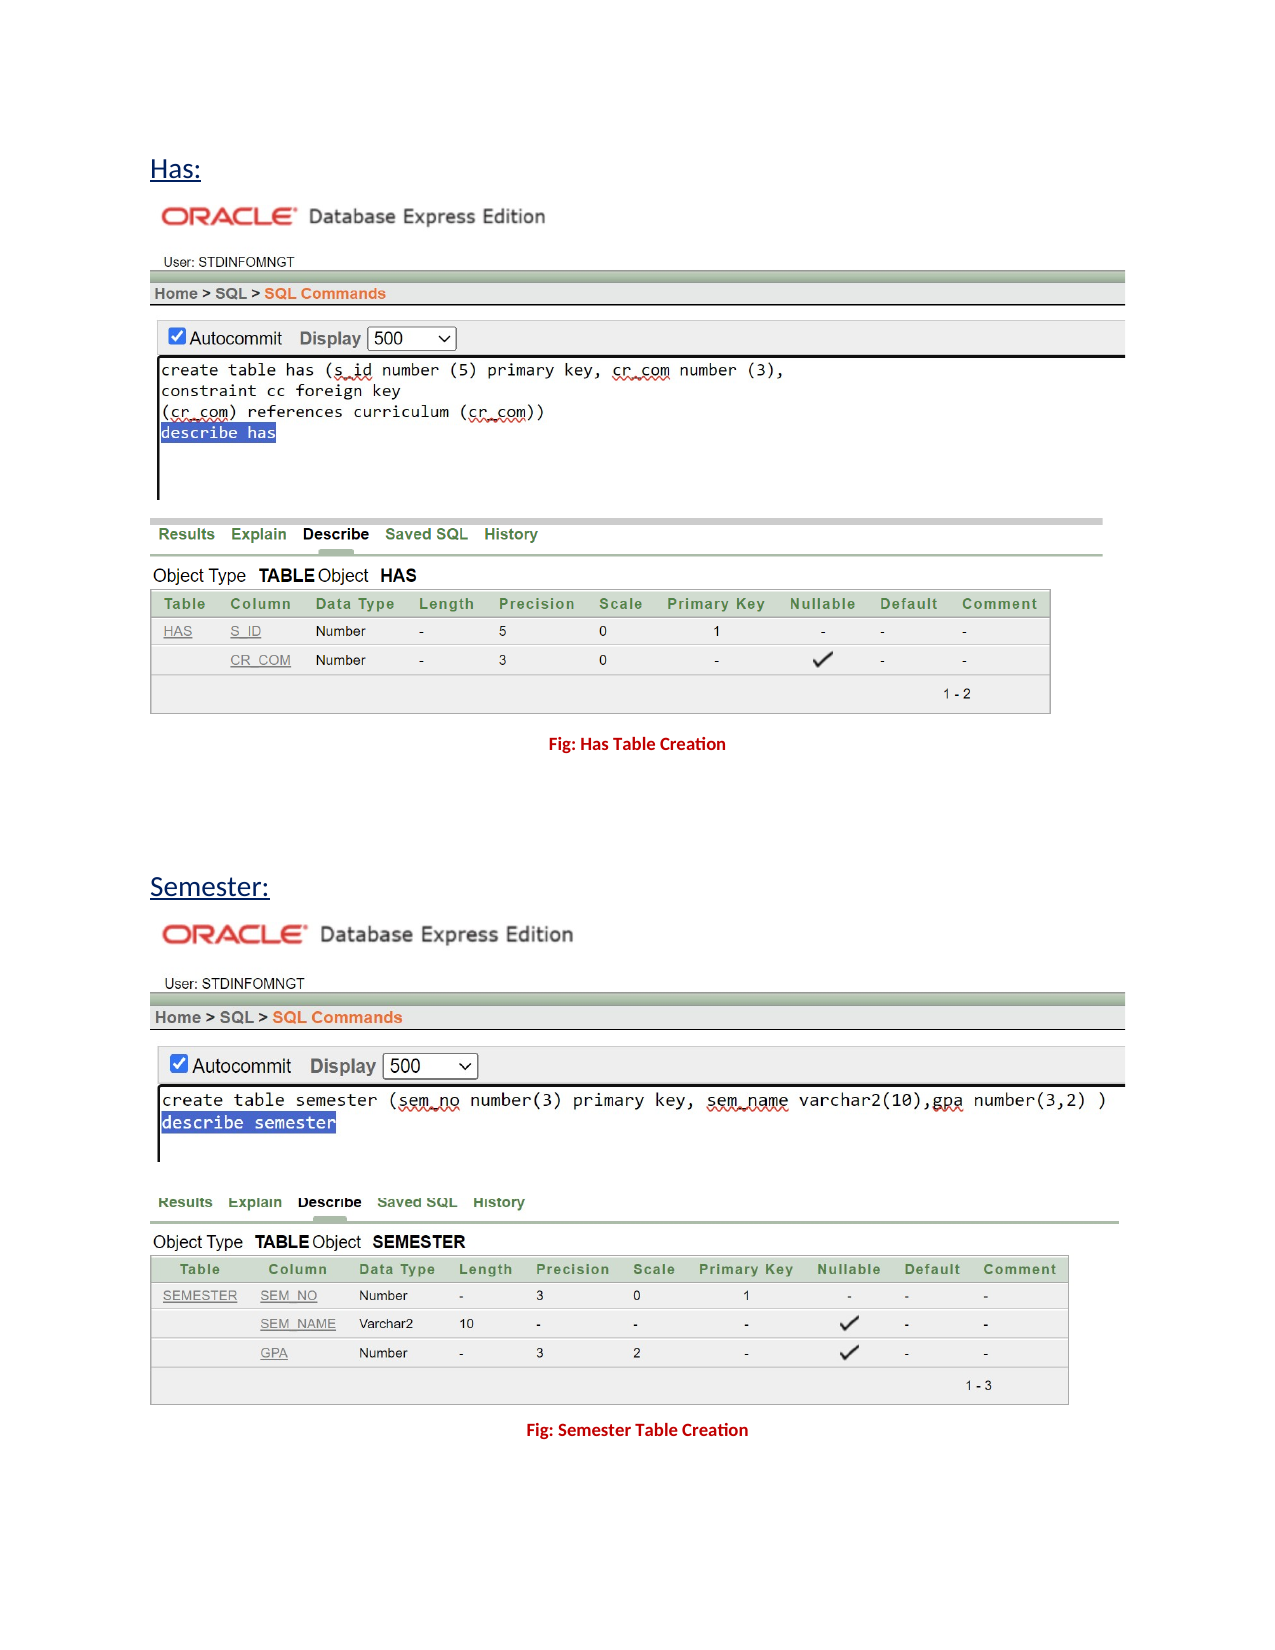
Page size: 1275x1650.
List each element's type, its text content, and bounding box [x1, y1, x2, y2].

picture [150, 1198, 1119, 1405]
text Fig: Semester Table Creation [150, 1419, 1125, 1442]
picture [150, 922, 1125, 1162]
text Semester: [150, 868, 1125, 903]
text Fig: Has Table Creation [150, 732, 1125, 755]
picture [150, 518, 1103, 714]
picture [150, 205, 1125, 500]
text Has: [150, 150, 1125, 186]
